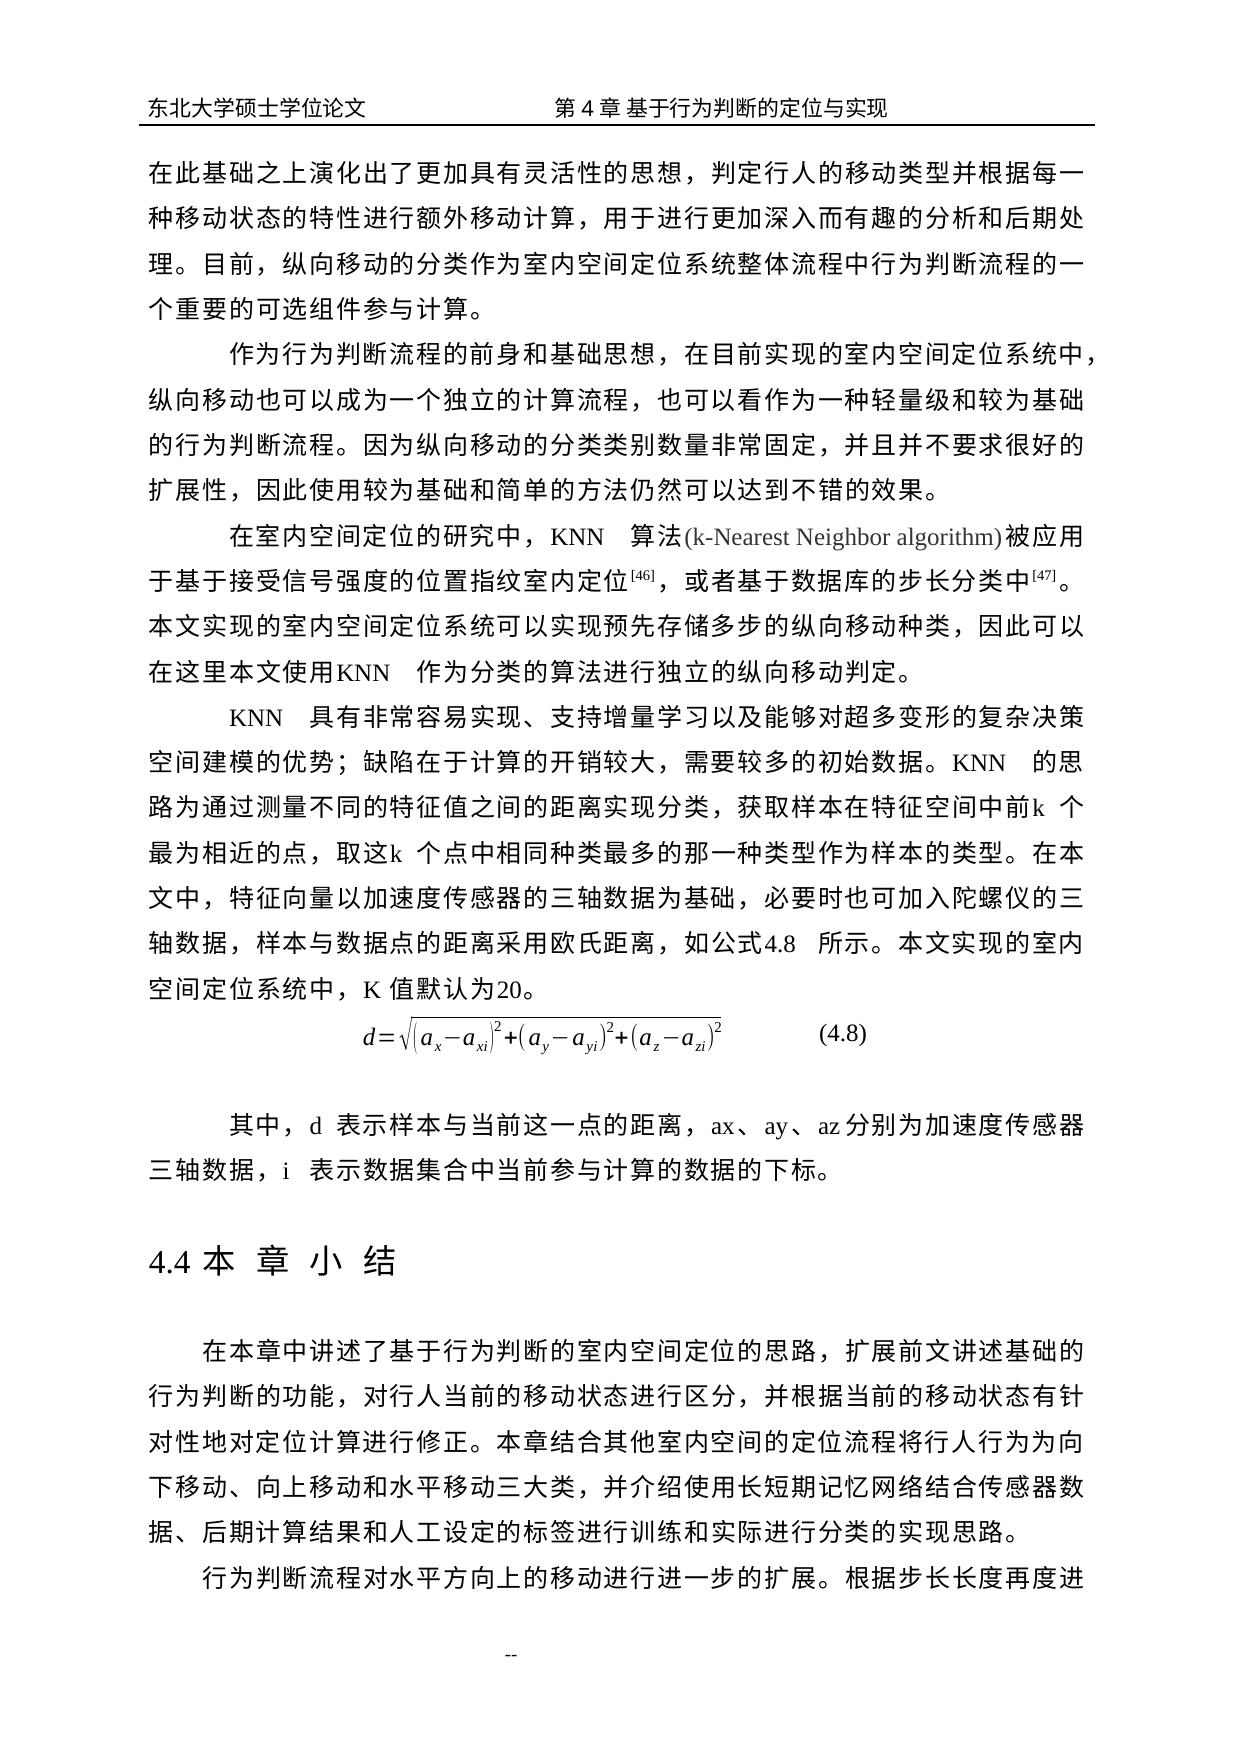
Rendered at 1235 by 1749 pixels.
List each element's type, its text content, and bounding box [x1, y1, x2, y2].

text 其中，d表示样本与当前这一点的距离，ax、ay、az分别为加速度传感器三轴数据，i表示数据集合中当前参与计算的数据的下标。 [149, 1101, 1086, 1191]
text KNN具有非常容易实现、支持增量学习以及能够对超多变形的复杂决策空间建模的优势；缺陷在于计算的开销较大，需要较多的初始数据。KNN的思路为通过测量不同的特征值之间的距离实现分类，获取样本在特征空间中前k个最为相近的点，取这k个点中相同种类最多的那一种类型作为样本的类型。在本文中，特征向量以加速度传感器的三轴数据为基础，必要时也可加入陀螺仪的三轴数据，样本与数据点的距离采用欧氏距离，如公式4.8所示。本文实现的室内空间定位系统中，K值默认为20。 [149, 693, 1086, 1010]
text 在室内空间定位的研究中，KNN算法(k-Nearest Neighbor algorithm)被应用于基于接受信号强度的位置指纹室内定位[46]，或者基于数据库的步长分类中[47]。本文实现的室内空间定位系统可以实现预先存储多步的纵向移动种类，因此可以在这里本文使用KNN作为分类的算法进行独立的纵向移动判定。 [149, 512, 1086, 693]
text (4.8) [149, 1010, 1086, 1101]
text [149, 149, 1086, 330]
text 作为行为判断流程的前身和基础思想，在目前实现的室内空间定位系统中，纵向移动也可以成为一个独立的计算流程，也可以看作为一种轻量级和较为基础的行为判断流程。因为纵向移动的分类类别数量非常固定，并且并不要求很好的扩展性，因此使用较为基础和简单的方法仍然可以达到不错的效果。 [149, 330, 1086, 512]
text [149, 1554, 1086, 1599]
text 在本章中讲述了基于行为判断的室内空间定位的思路，扩展前文讲述基础的行为判断的功能，对行人当前的移动状态进行区分，并根据当前的移动状态有针对性地对定位计算进行修正。本章结合其他室内空间的定位流程将行人行为为向下移动、向上移动和水平移动三大类，并介绍使用长短期记忆网络结合传感器数据、后期计算结果和人工设定的标签进行训练和实际进行分类的实现思路。 [149, 1327, 1086, 1554]
subtitle 本章小结 [149, 1214, 1086, 1304]
